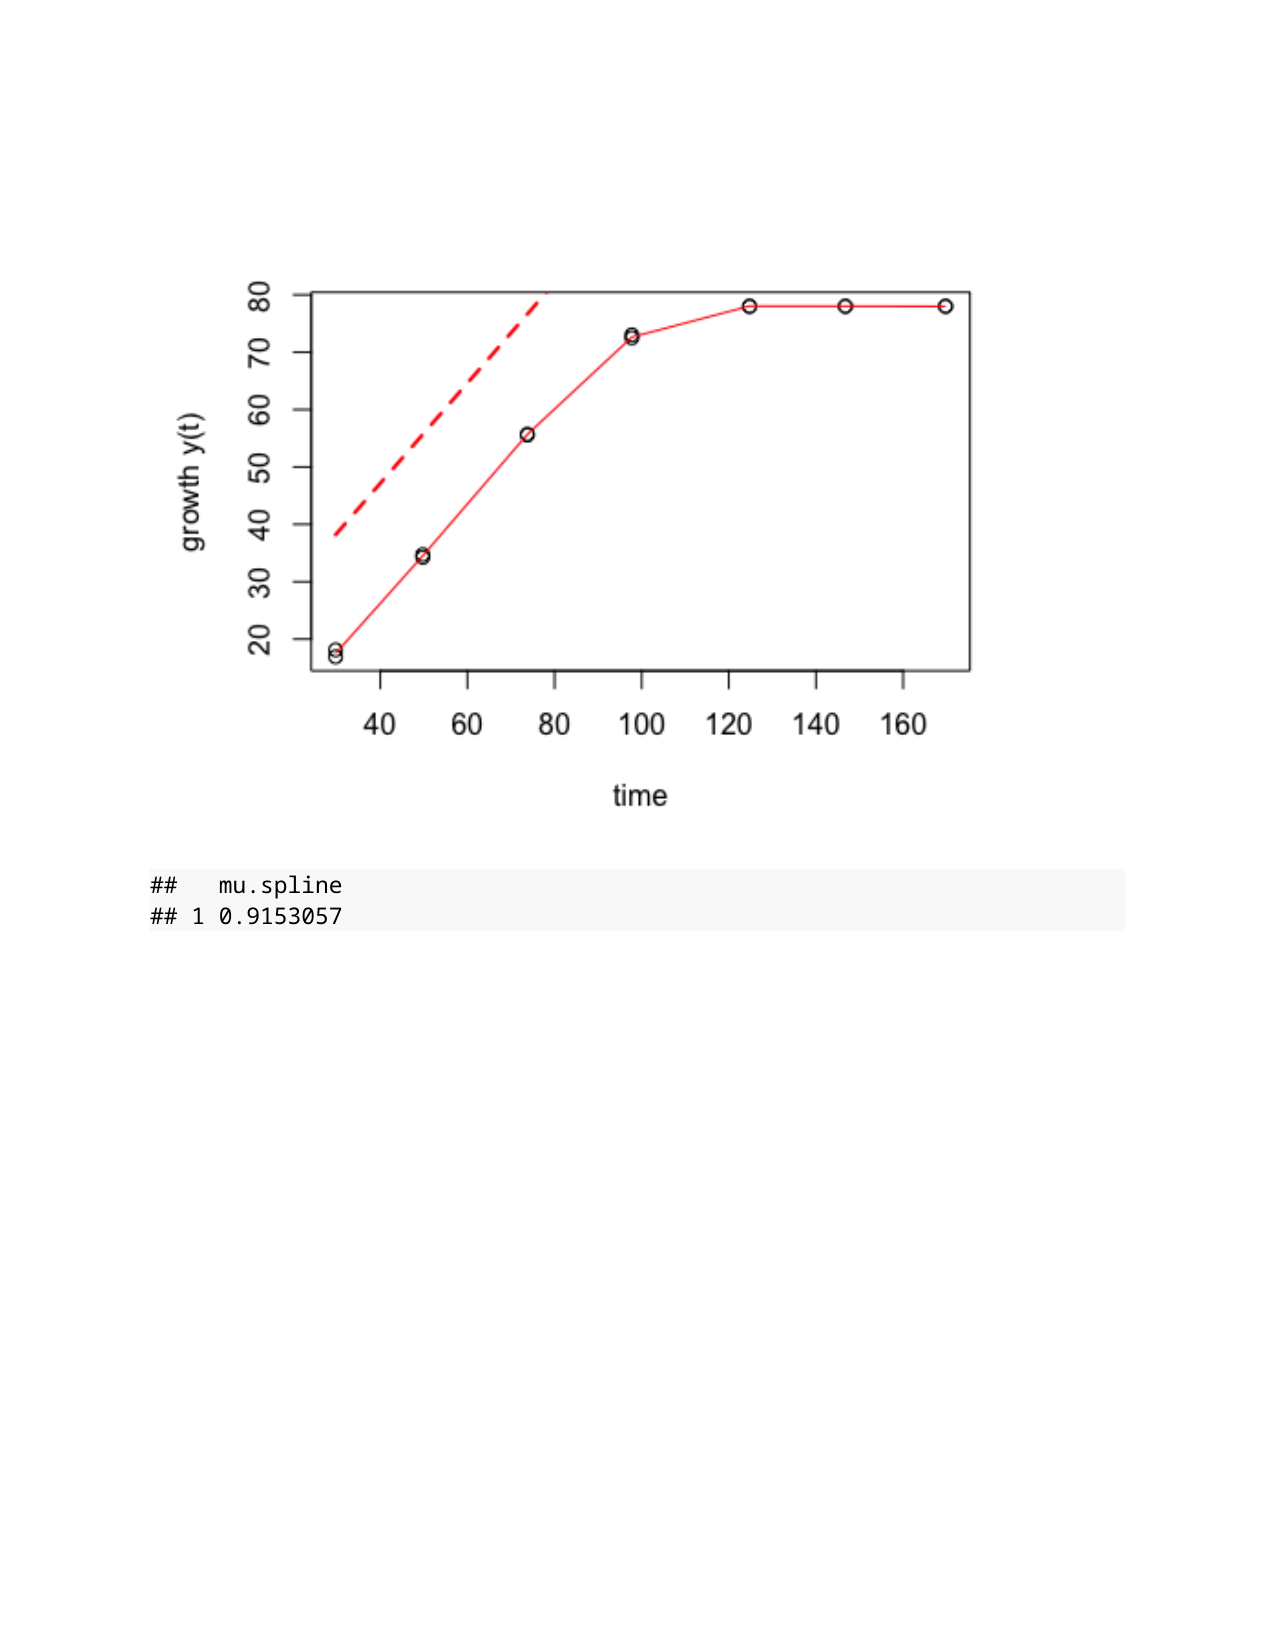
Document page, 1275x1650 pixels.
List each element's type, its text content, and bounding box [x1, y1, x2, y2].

text ## mu.spline ## 1 0.9153057 [150, 869, 1125, 931]
picture [168, 150, 1044, 850]
